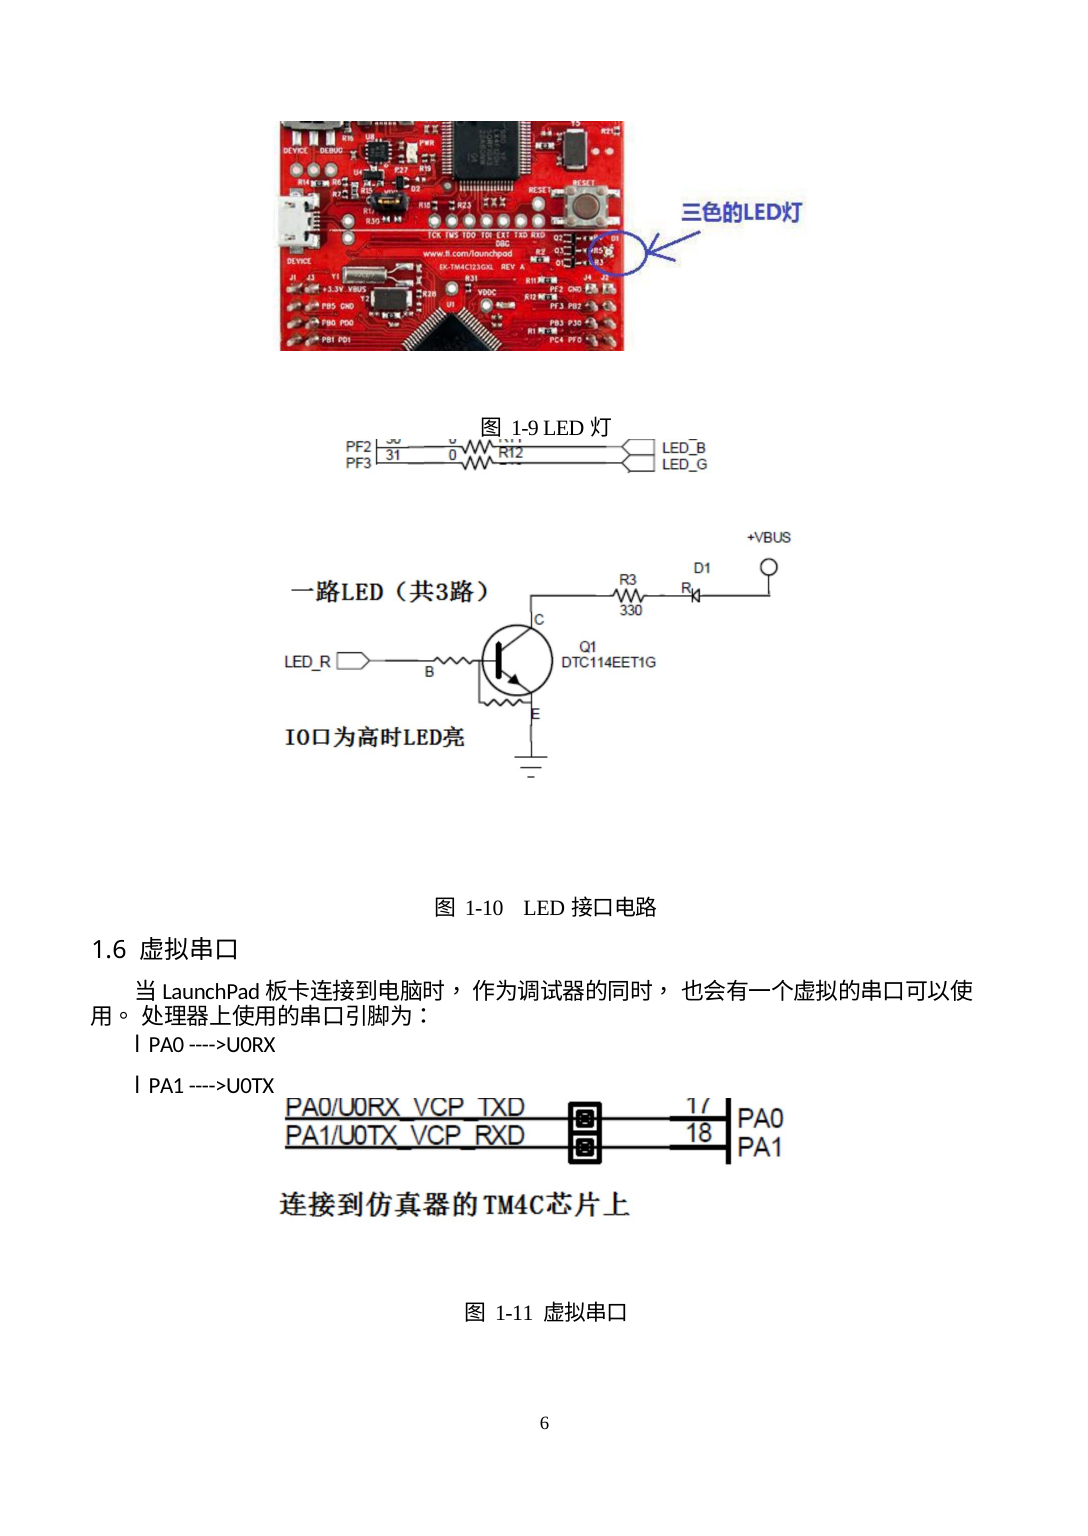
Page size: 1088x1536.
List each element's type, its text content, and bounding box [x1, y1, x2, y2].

text l PA0 ---->U0RX [134, 1034, 1007, 1057]
picture [265, 439, 822, 794]
text l PA1 ---->U0TX [134, 1075, 1007, 1099]
text 1.6 虚拟串口 [91, 937, 1007, 964]
picture [257, 121, 829, 351]
text 图 1-11 虚拟串口 [464, 1301, 1007, 1325]
text 图 1-10 LED 接口电路 [434, 897, 1007, 920]
text 图 1-9 LED 灯 [481, 416, 1007, 440]
text 当LaunchPad板卡连接到电脑时， 作为调试器的同时， 也会有一个虚拟的串口可以使用。 处理器上使用的串口引脚为： [90, 979, 1007, 1031]
picture [266, 1098, 821, 1257]
